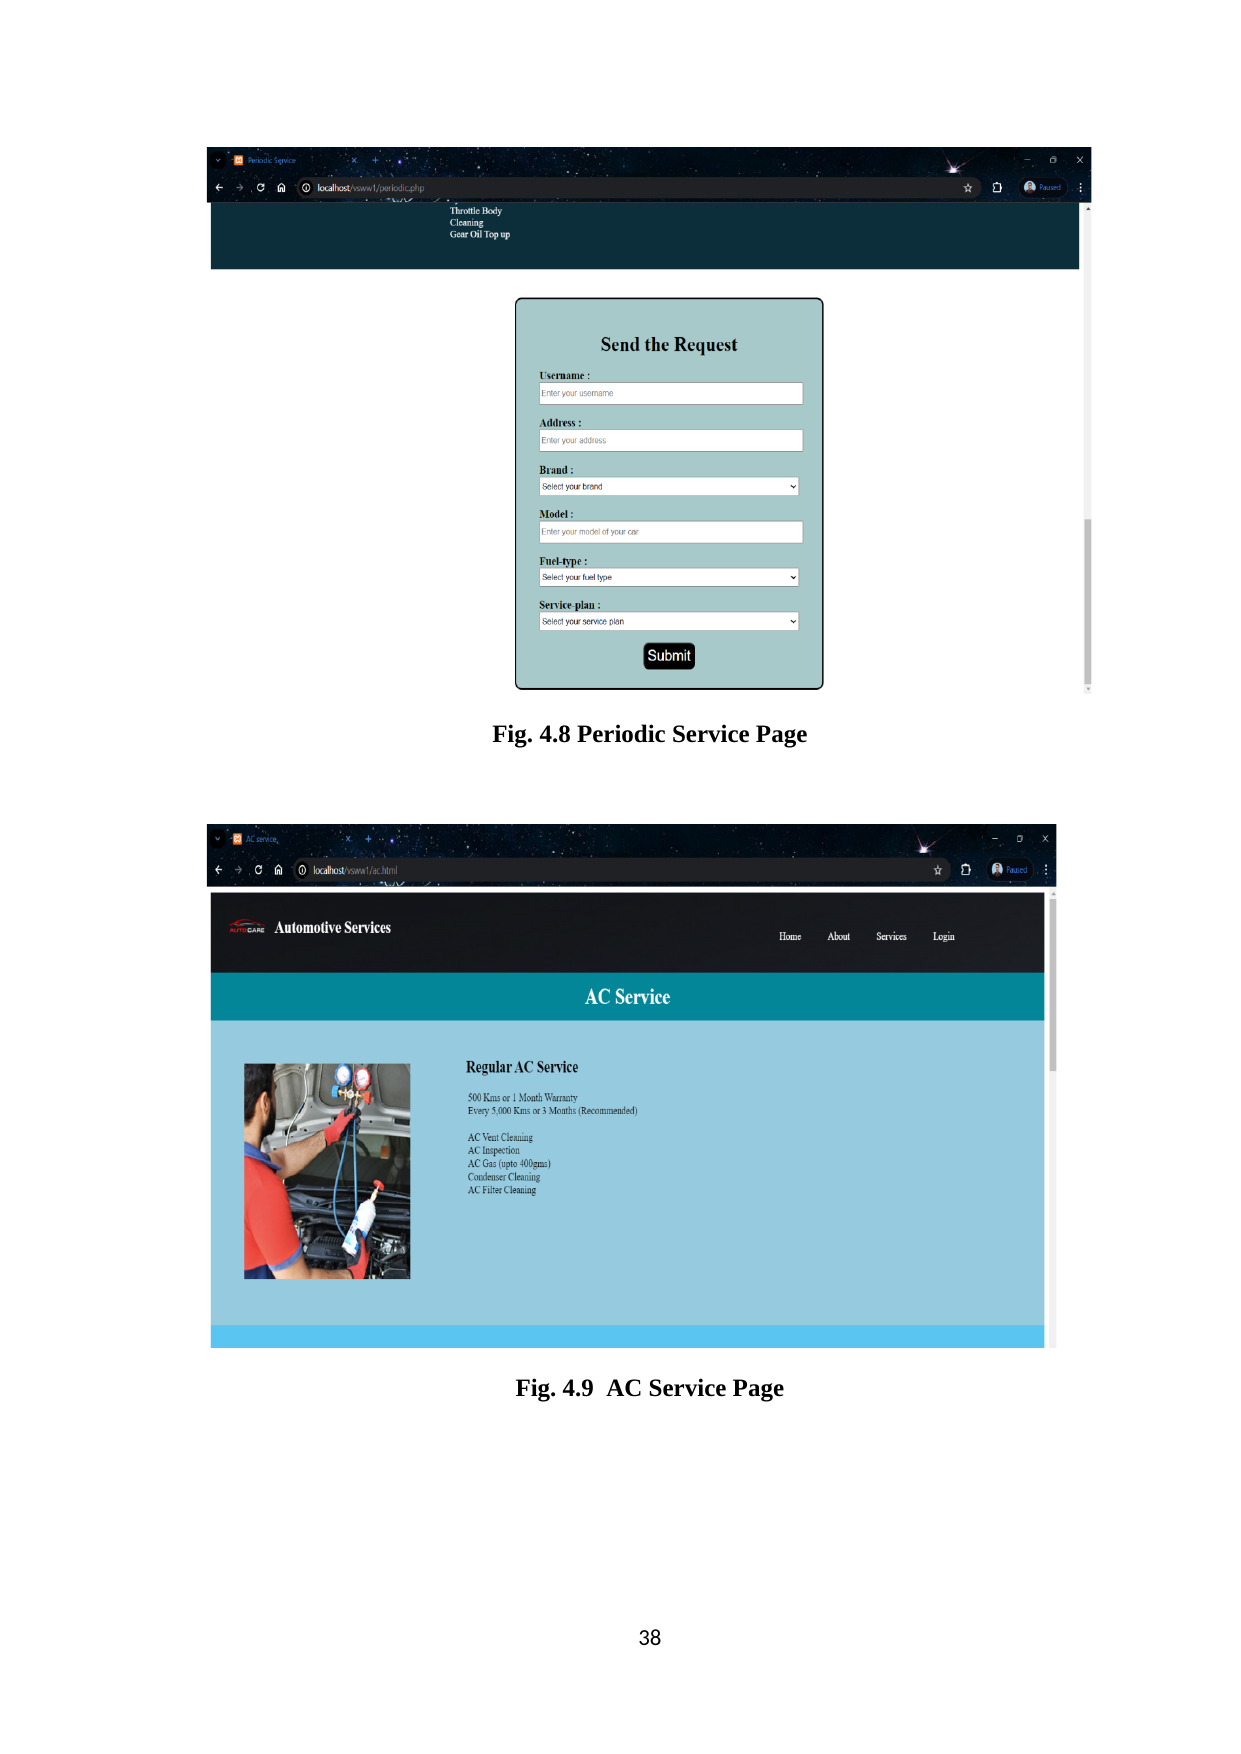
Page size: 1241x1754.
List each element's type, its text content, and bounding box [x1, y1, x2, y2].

picture [206, 147, 1092, 694]
text Fig. 4.8 Periodic Service Page [207, 719, 1092, 748]
picture [206, 824, 1057, 1348]
text Fig. 4.9 AC Service Page [207, 1373, 1092, 1402]
